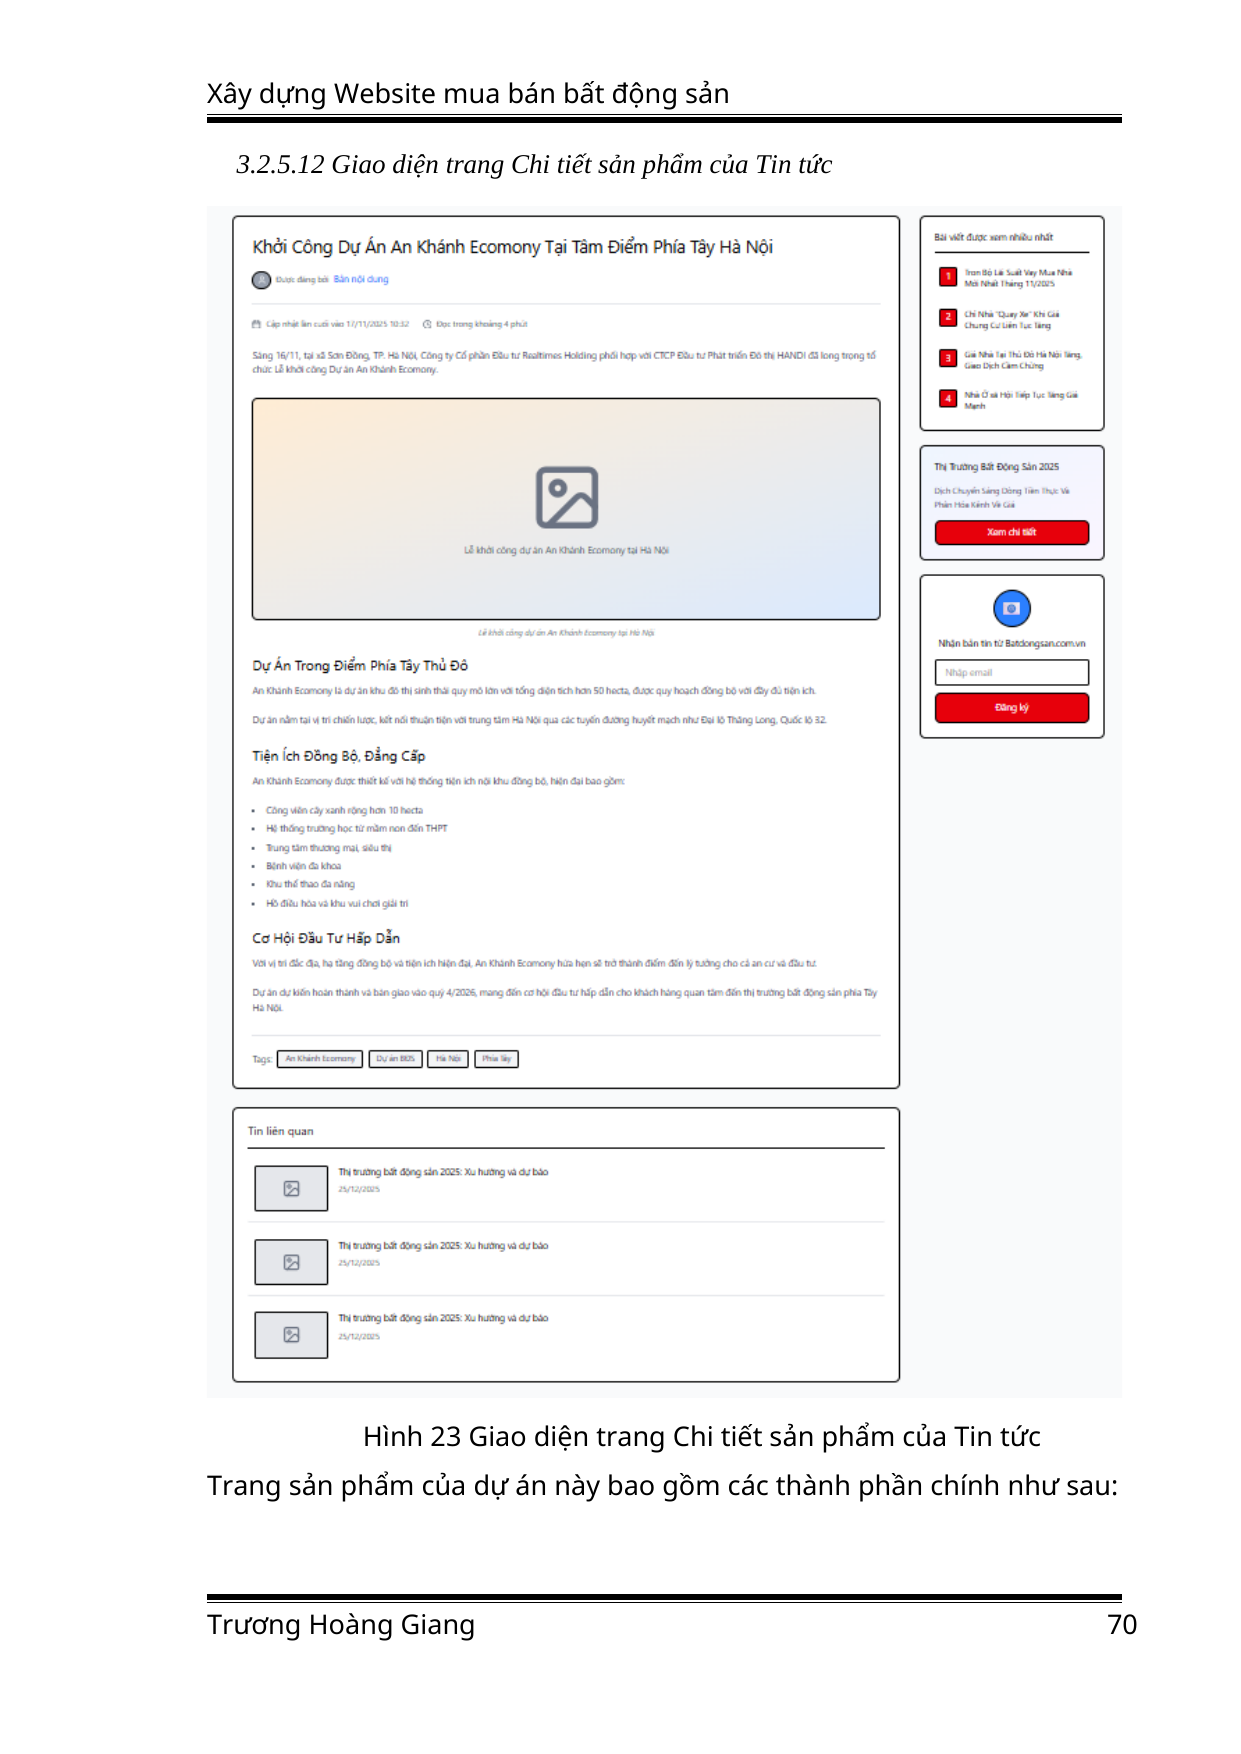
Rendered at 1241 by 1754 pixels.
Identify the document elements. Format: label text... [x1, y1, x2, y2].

text Hình 23 Giao diện trang Chi tiết sản phẩm của Tin tức [207, 1417, 1122, 1454]
picture [206, 206, 1123, 1398]
subtitle Giao diện trang Chi tiết sản phẩm của Tin tức [236, 148, 1122, 179]
text Trang sản phẩm của dự án này bao gồm các thành phần chính như sau: [207, 1466, 1122, 1503]
